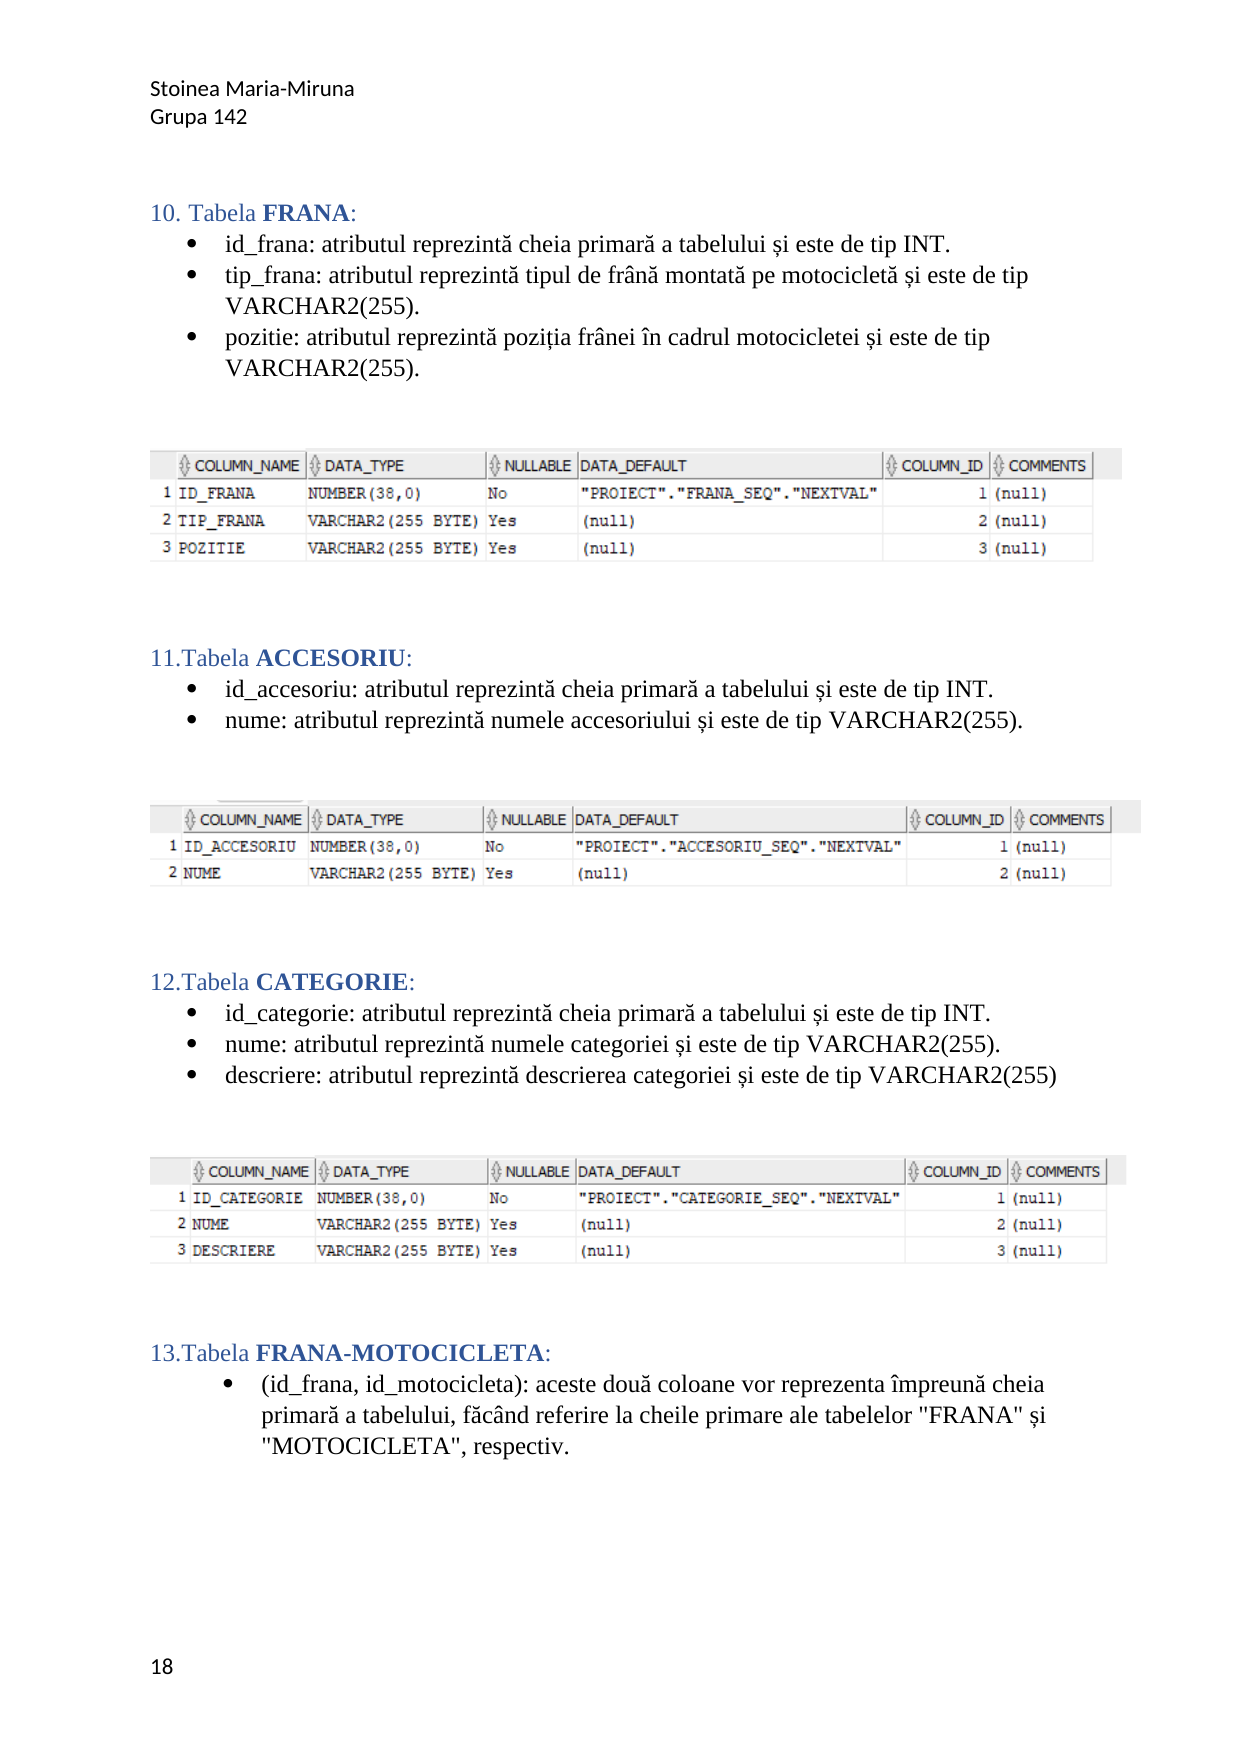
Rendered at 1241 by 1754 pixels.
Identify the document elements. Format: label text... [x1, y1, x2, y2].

picture [150, 800, 1141, 901]
picture [150, 448, 1122, 577]
list id_categorie: atributul reprezintă cheia primară a tabelului și este de tip INT. [187, 998, 1090, 1027]
subtitle 12.Tabela CATEGORIE: [150, 967, 1090, 996]
list id_accesoriu: atributul reprezintă cheia primară a tabelului și este de tip INT. [187, 674, 1090, 702]
picture [150, 1155, 1127, 1272]
list tip_frana: atributul reprezintă tipul de frână montată pe motocicletă și este de tip VARCHAR2(255). [187, 260, 1090, 320]
list pozitie: atributul reprezintă poziția frânei în cadrul motocicletei și este de tip VARCHAR2(255). [187, 322, 1090, 382]
subtitle 11.Tabela ACCESORIU: [150, 643, 1090, 671]
subtitle 10. Tabela FRANA: [150, 198, 1090, 226]
subtitle 13.Tabela FRANA-MOTOCICLETA: [150, 1338, 1090, 1367]
list id_frana: atributul reprezintă cheia primară a tabelului și este de tip INT. [187, 229, 1090, 258]
list nume: atributul reprezintă numele categoriei și este de tip VARCHAR2(255). [187, 1029, 1090, 1058]
list nume: atributul reprezintă numele accesoriului și este de tip VARCHAR2(255). [187, 705, 1090, 733]
list descriere: atributul reprezintă descrierea categoriei și este de tip VARCHAR2(255) [187, 1060, 1090, 1089]
list (id_frana, id_motocicleta): aceste două coloane vor reprezenta împreună cheia primară a tabelului, făcând referire la cheile primare ale tabelelor "FRANA" și "MOTOCICLETA", respectiv. [224, 1369, 1090, 1460]
